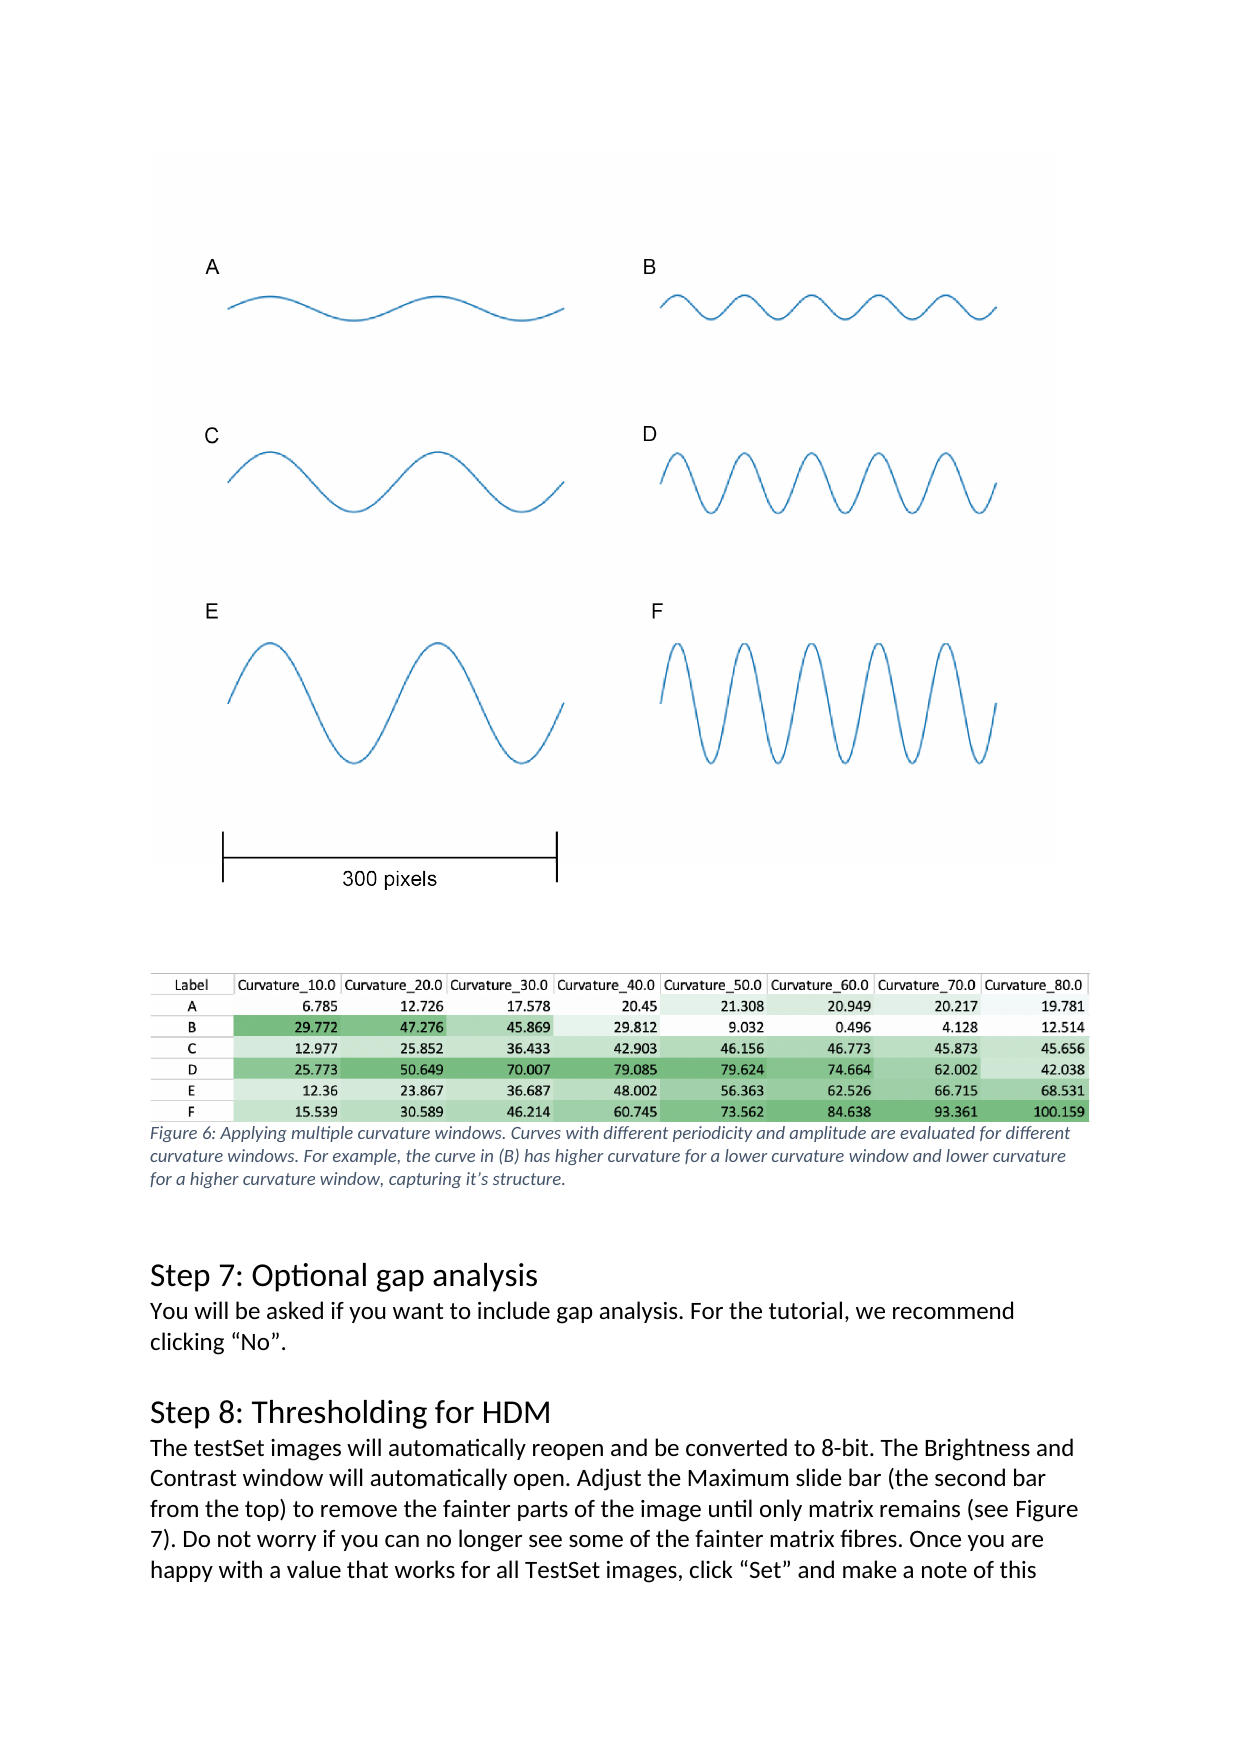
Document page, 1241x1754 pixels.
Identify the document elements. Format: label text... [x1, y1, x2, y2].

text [150, 1432, 1090, 1584]
subtitle Step 7: Optional gap analysis [150, 1254, 1090, 1295]
subtitle Step 8: Thresholding for HDM [150, 1391, 1090, 1432]
picture [150, 150, 1090, 1122]
text You will be asked if you want to include gap analysis. For the tutorial, we recommend clicking “No”. [150, 1295, 1090, 1356]
text Figure 6: Applying multiple curvature windows. Curves with different periodicity and amplitude are evaluated for different curvature windows. For example, the curve in (B) has higher curvature for a lower curvature window and lower curvature for a higher curvature window, capturing it’s structure. [150, 1122, 1090, 1190]
